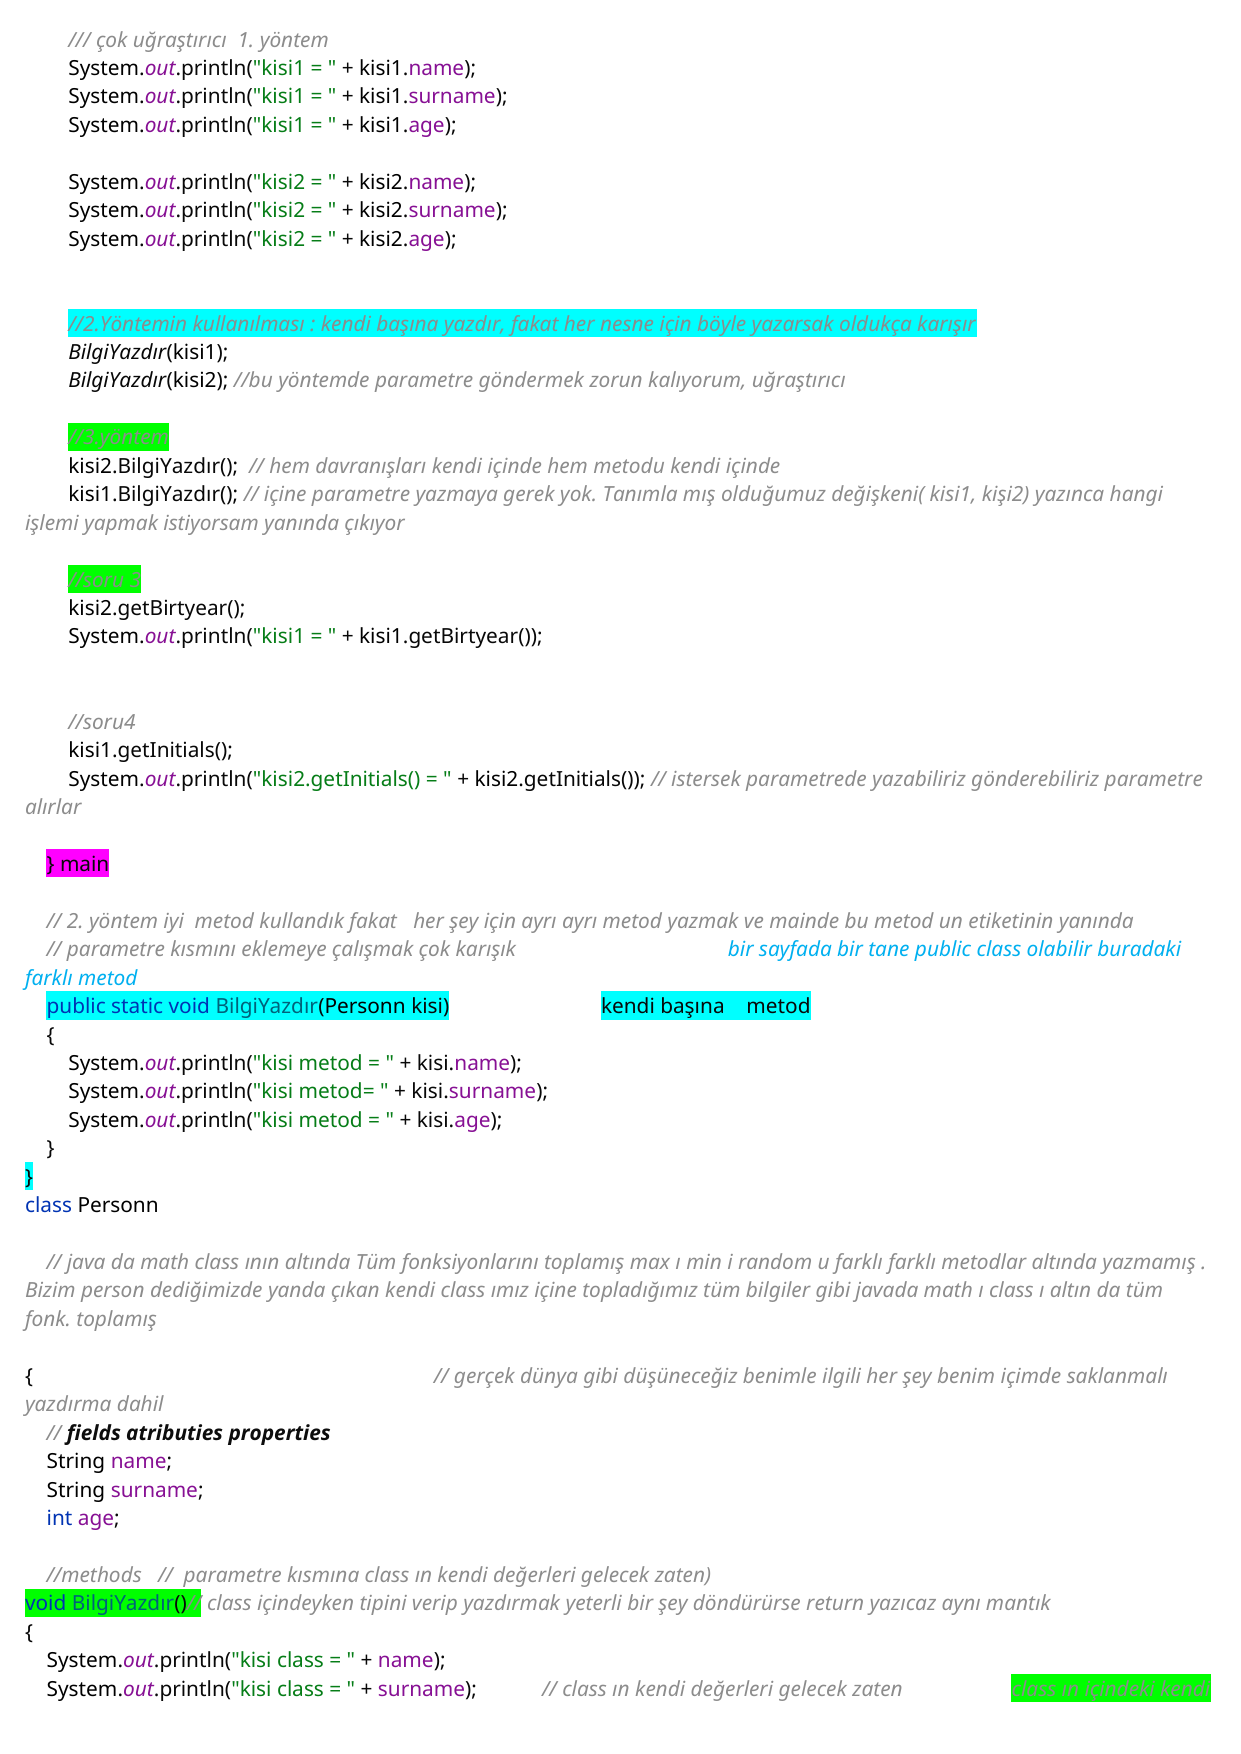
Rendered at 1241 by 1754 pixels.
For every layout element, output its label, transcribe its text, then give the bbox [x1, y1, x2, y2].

text kisi2.getBirtyear(); System.out.println("kisi1 = " + kisi1.getBirtyear()); //soru4 kisi1.getInitials(); System.out.println("kisi2.getInitials() = " + kisi2.getInitials()); // istersek parametrede yazabiliriz gönderebiliriz parametre alırlar } main // 2. yöntem iyi metod kullandık fakat her şey için ayrı ayrı metod yazmak ve mainde bu metod un etiketinin yanında // parametre kısmını eklemeye çalışmak çok karışık bir sayfada bir tane public class olabilir buradaki farklı metod public static void BilgiYazdır(Personn kisi) kendi başına metod { System.out.println("kisi metod = " + kisi.name); System.out.println("kisi metod= " + kisi.surname); System.out.println("kisi metod = " + kisi.age); } } class Personn // java da math class ının altında Tüm fonksiyonlarını toplamış max ı min i random u farklı farklı metodlar altında yazmamış . [25, 593, 1215, 1276]
text //2.Yöntemin kullanılması : kendi başına yazdır, fakat her nesne için böyle yazarsak oldukça karışır BilgiYazdır(kisi1); BilgiYazdır(kisi2); //bu yöntemde parametre göndermek zorun kalıyorum, uğraştırıcı //3.yöntem kisi2.BilgiYazdır(); // hem davranışları kendi içinde hem metodu kendi içinde kisi1.BilgiYazdır(); // içine parametre yazmaya gerek yok. Tanımla mış olduğumuz değişkeni( kisi1, kişi2) yazınca hangi işlemi yapmak istiyorsam yanında çıkıyor //soru 3 [25, 280, 1215, 593]
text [25, 1276, 1215, 1702]
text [25, 25, 1215, 280]
